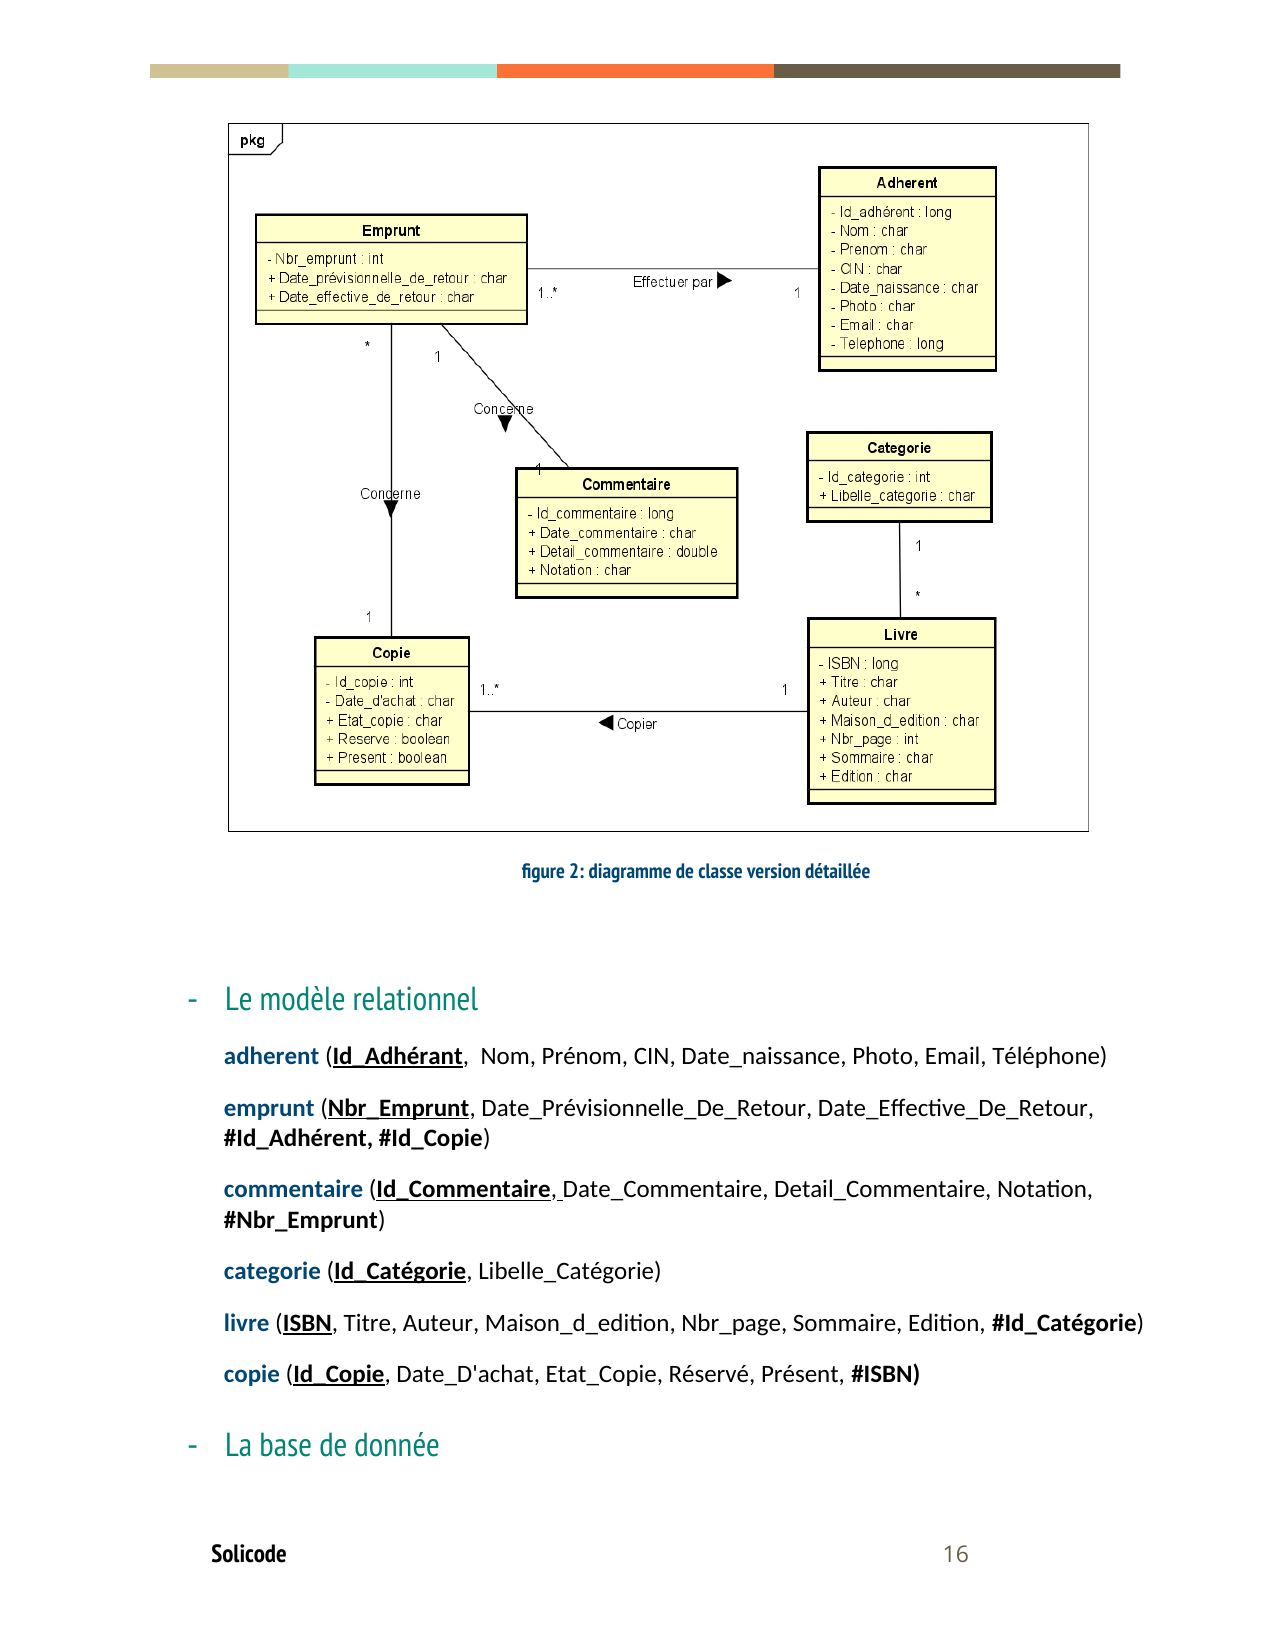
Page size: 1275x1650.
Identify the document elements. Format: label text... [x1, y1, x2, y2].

text emprunt (Nbr_Emprunt, Date_Prévisionnelle_De_Retour, Date_Effective_De_Retour, #Id_Adhérent, #Id_Copie) [224, 1092, 1198, 1153]
text livre (ISBN, Titre, Auteur, Maison_d_edition, Nbr_page, Sommaire, Edition, #Id_Catégorie) [224, 1307, 1198, 1337]
subtitle Le modèle relationnel [187, 976, 1169, 1019]
text categorie (Id_Catégorie, Libelle_Catégorie) [224, 1256, 1198, 1286]
text copie (Id_Copie, Date_D'achat, Etat_Copie, Réservé, Présent, #ISBN) [224, 1358, 1198, 1389]
text commentaire (Id_Commentaire, Date_Commentaire, Detail_Commentaire, Notation, #Nbr_Emprunt) [224, 1174, 1198, 1235]
text figure 2: diagramme de classe version détaillée [224, 857, 1169, 884]
subtitle La base de donnée [187, 1422, 1169, 1465]
text adherent (Id_Adhérant, Nom, Prénom, CIN, Date_naissance, Photo, Email, Téléphone) [224, 1040, 1198, 1071]
picture [224, 116, 1095, 837]
picture [150, 64, 1121, 78]
